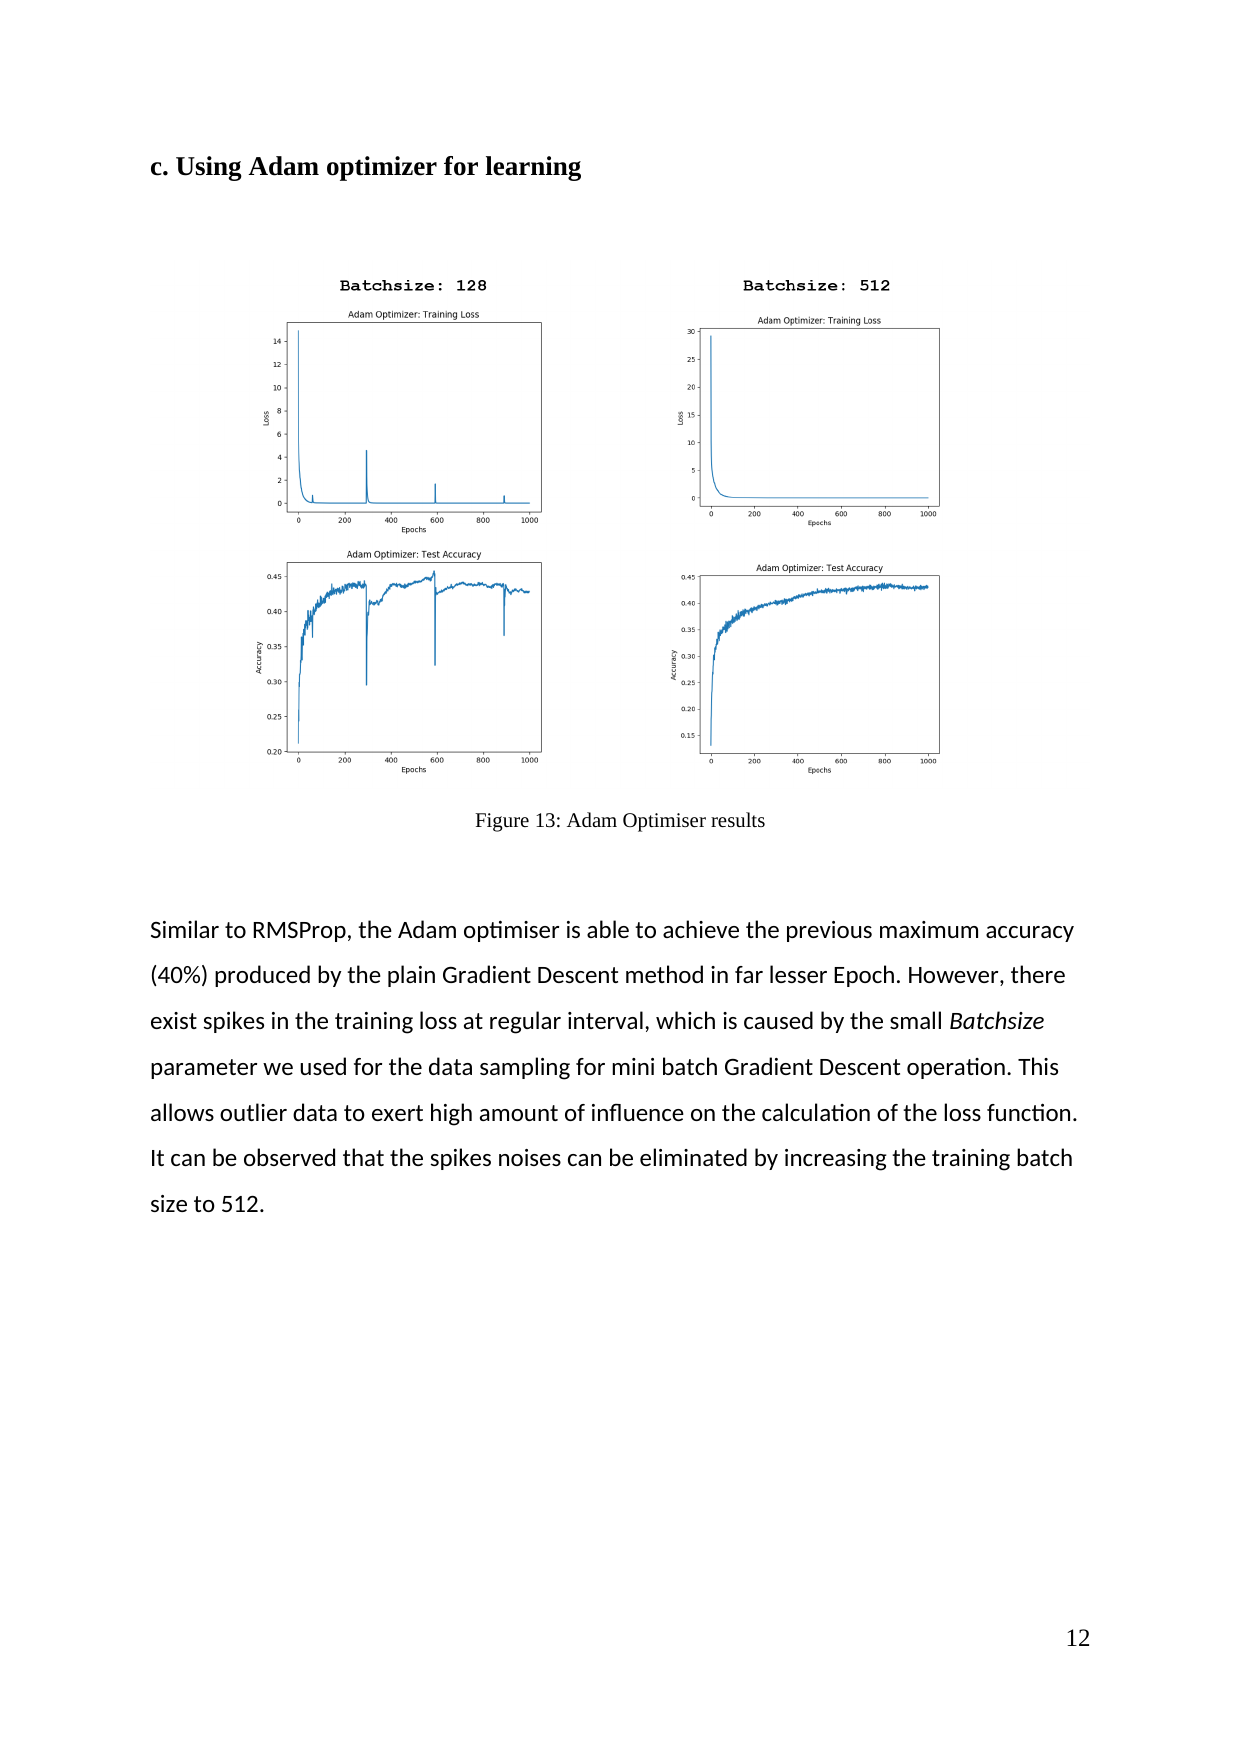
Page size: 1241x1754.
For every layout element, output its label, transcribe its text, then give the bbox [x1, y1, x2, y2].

subtitle c. Using Adam optimizer for learning [150, 150, 1090, 181]
text Similar to RMSProp, the Adam optimiser is able to achieve the previous maximum accuracy (40%) produced by the plain Gradient Descent method in far lesser Epoch. However, there exist spikes in the training loss at regular interval, which is caused by the small Batchsize parameter we used for the data sampling for mini batch Gradient Descent operation. This allows outlier data to exert high amount of influence on the calculation of the loss function. It can be observed that the spikes noises can be eliminated by increasing the training batch size to 512. [150, 914, 1090, 1219]
picture [150, 260, 1091, 789]
